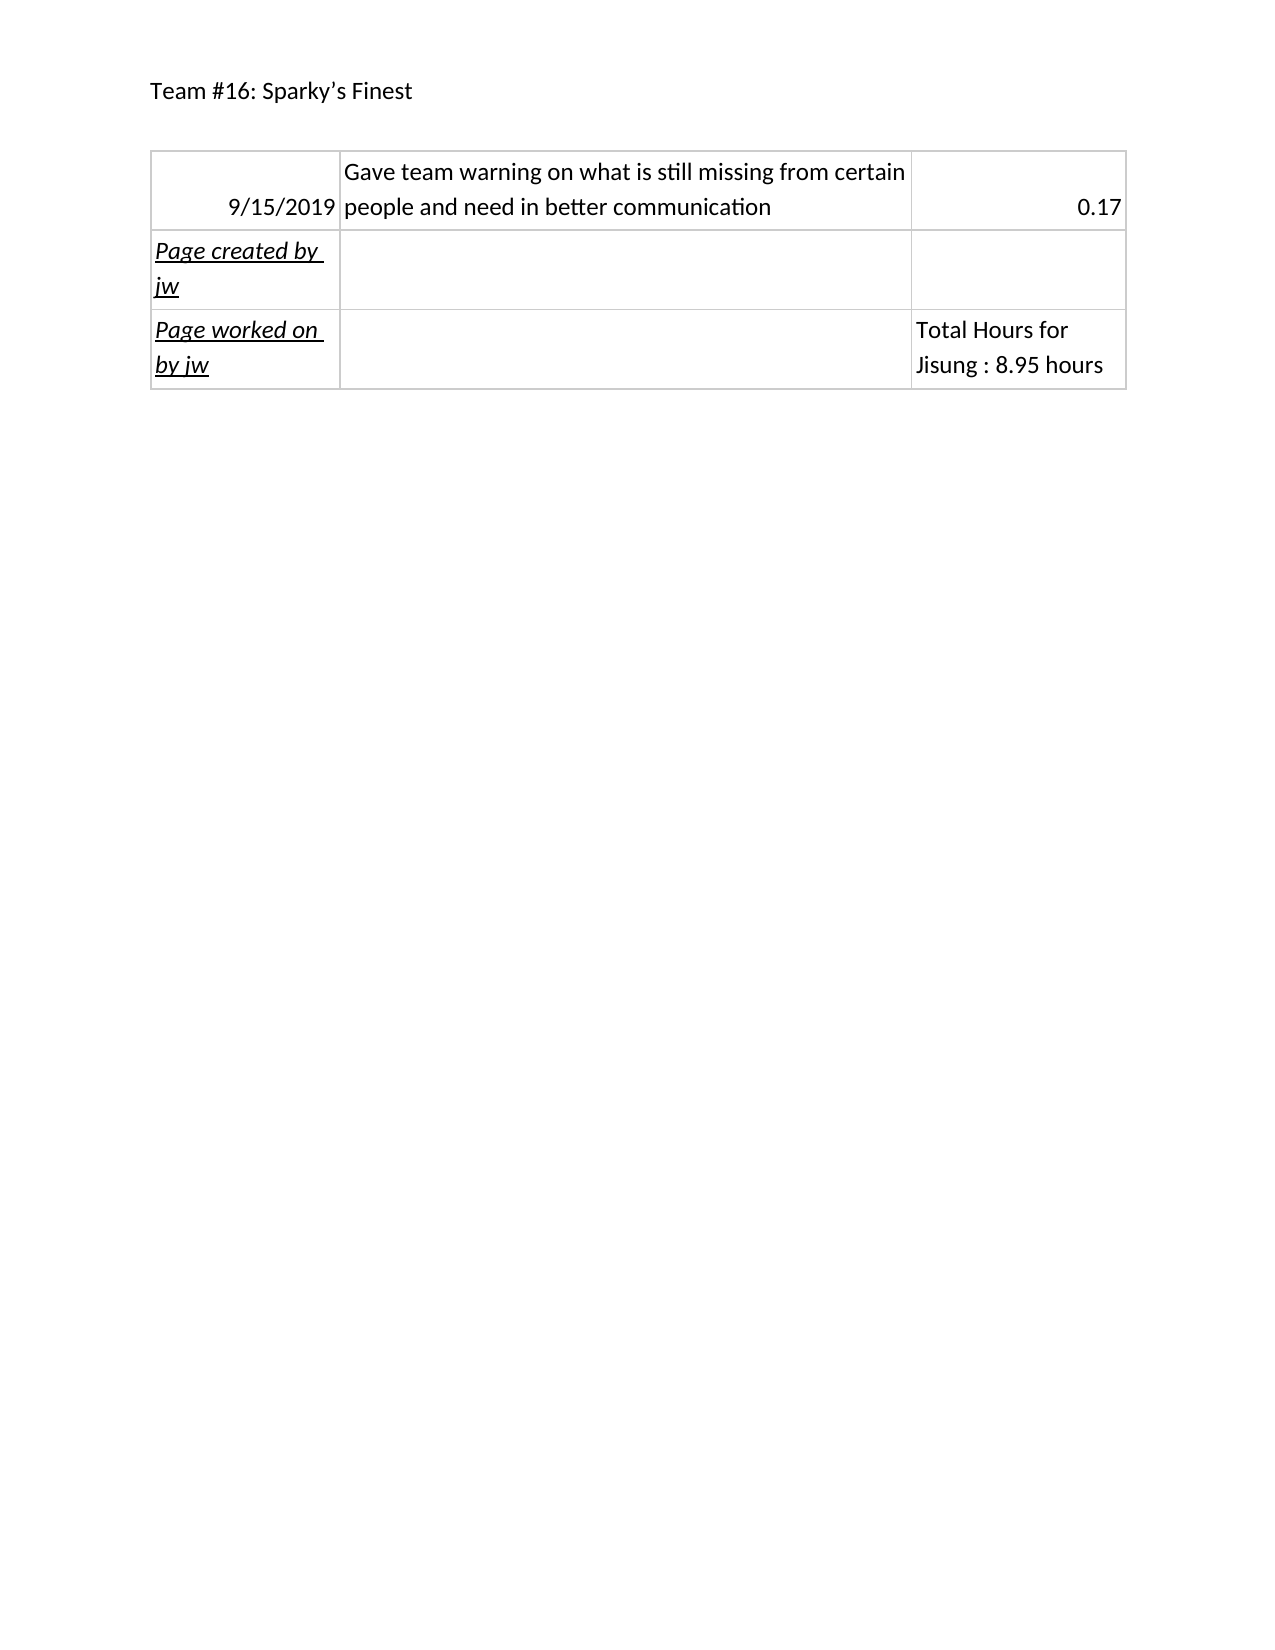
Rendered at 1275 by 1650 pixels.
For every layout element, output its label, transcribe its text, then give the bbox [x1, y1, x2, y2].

table_cell Page worked on by jw [152, 310, 339, 388]
table_cell [912, 231, 1125, 308]
table_cell Total Hours for Jisung : 8.95 hours [912, 310, 1125, 388]
table_cell [341, 231, 911, 308]
table_cell Gave team warning on what is still missing from certain people and need in better communication [341, 152, 911, 229]
table_cell [341, 310, 911, 388]
table_cell 0.17 [912, 152, 1125, 229]
table_cell Page created by jw [152, 231, 339, 308]
table_cell 9/15/2019 [152, 152, 339, 229]
